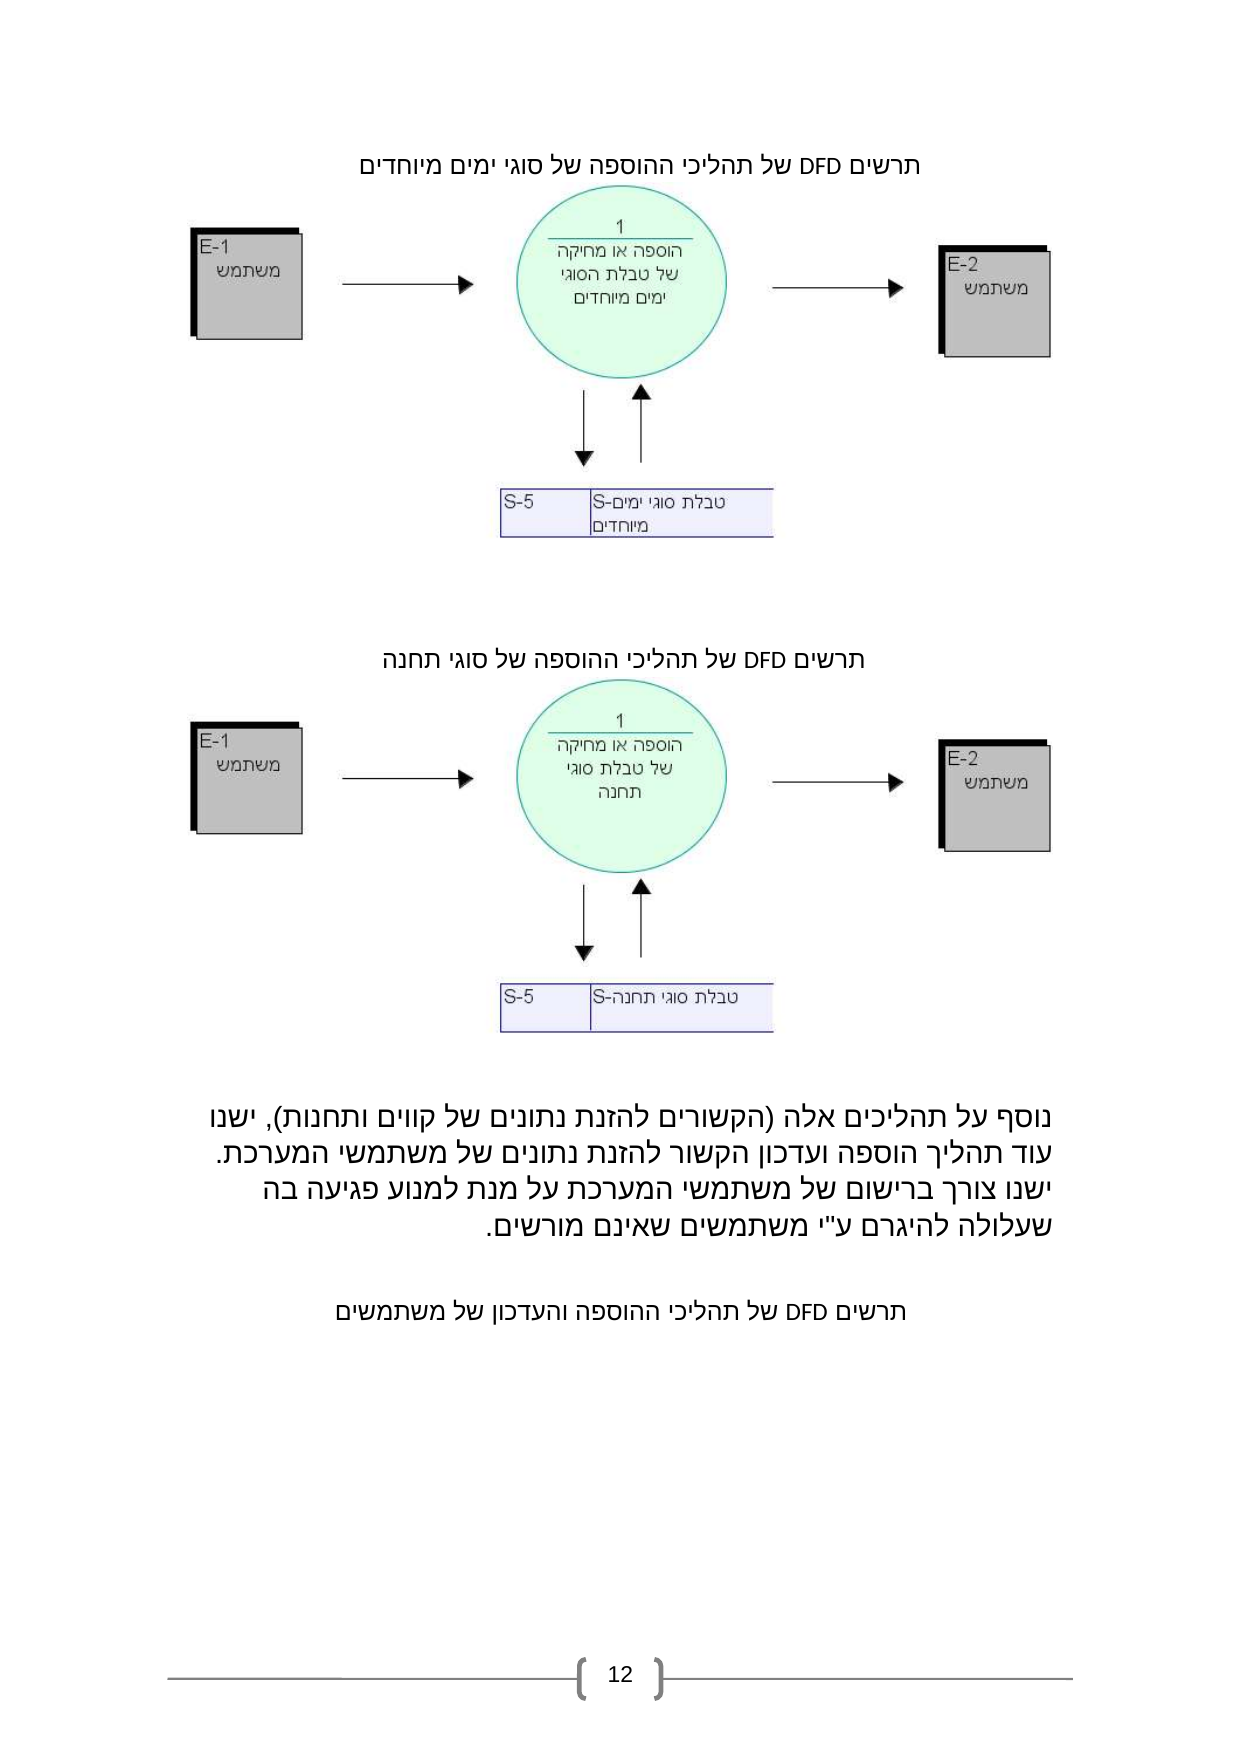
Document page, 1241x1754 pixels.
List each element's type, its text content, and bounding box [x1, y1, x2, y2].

picture [187, 182, 1053, 540]
picture [187, 677, 1053, 1035]
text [187, 150, 1053, 182]
text תרשים DFD של תהליכי ההוספה של סוגי תחנה [187, 559, 1053, 677]
